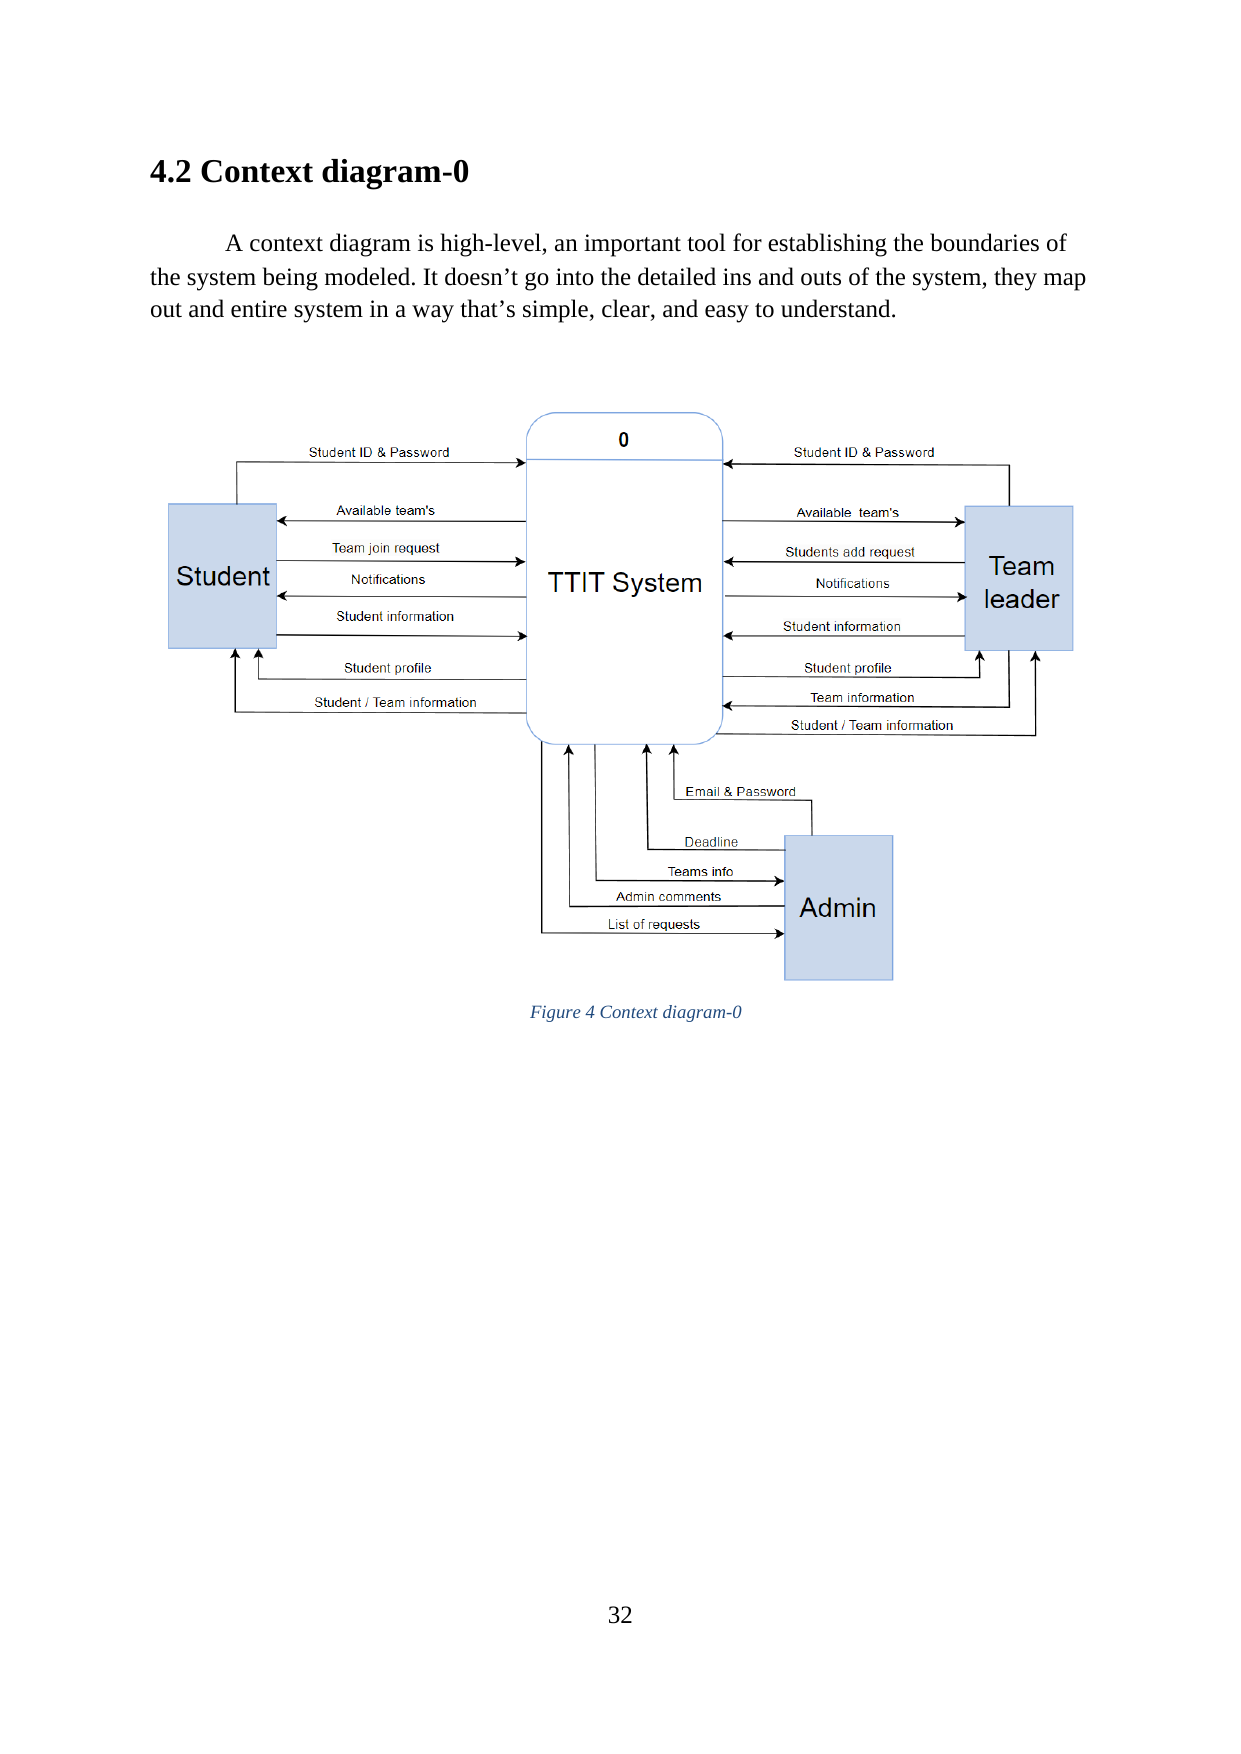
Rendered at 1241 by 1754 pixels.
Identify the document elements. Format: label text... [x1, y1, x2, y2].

subtitle 4.2 Context diagram-0 [150, 151, 1090, 190]
text A context diagram is high-level, an important tool for establishing the boundaries of the system being modeled. It doesn’t go into the detailed ins and outs of the system, they map out and entire system in a way that’s simple, clear, and easy to understand. [150, 228, 1090, 323]
picture [150, 397, 1091, 995]
